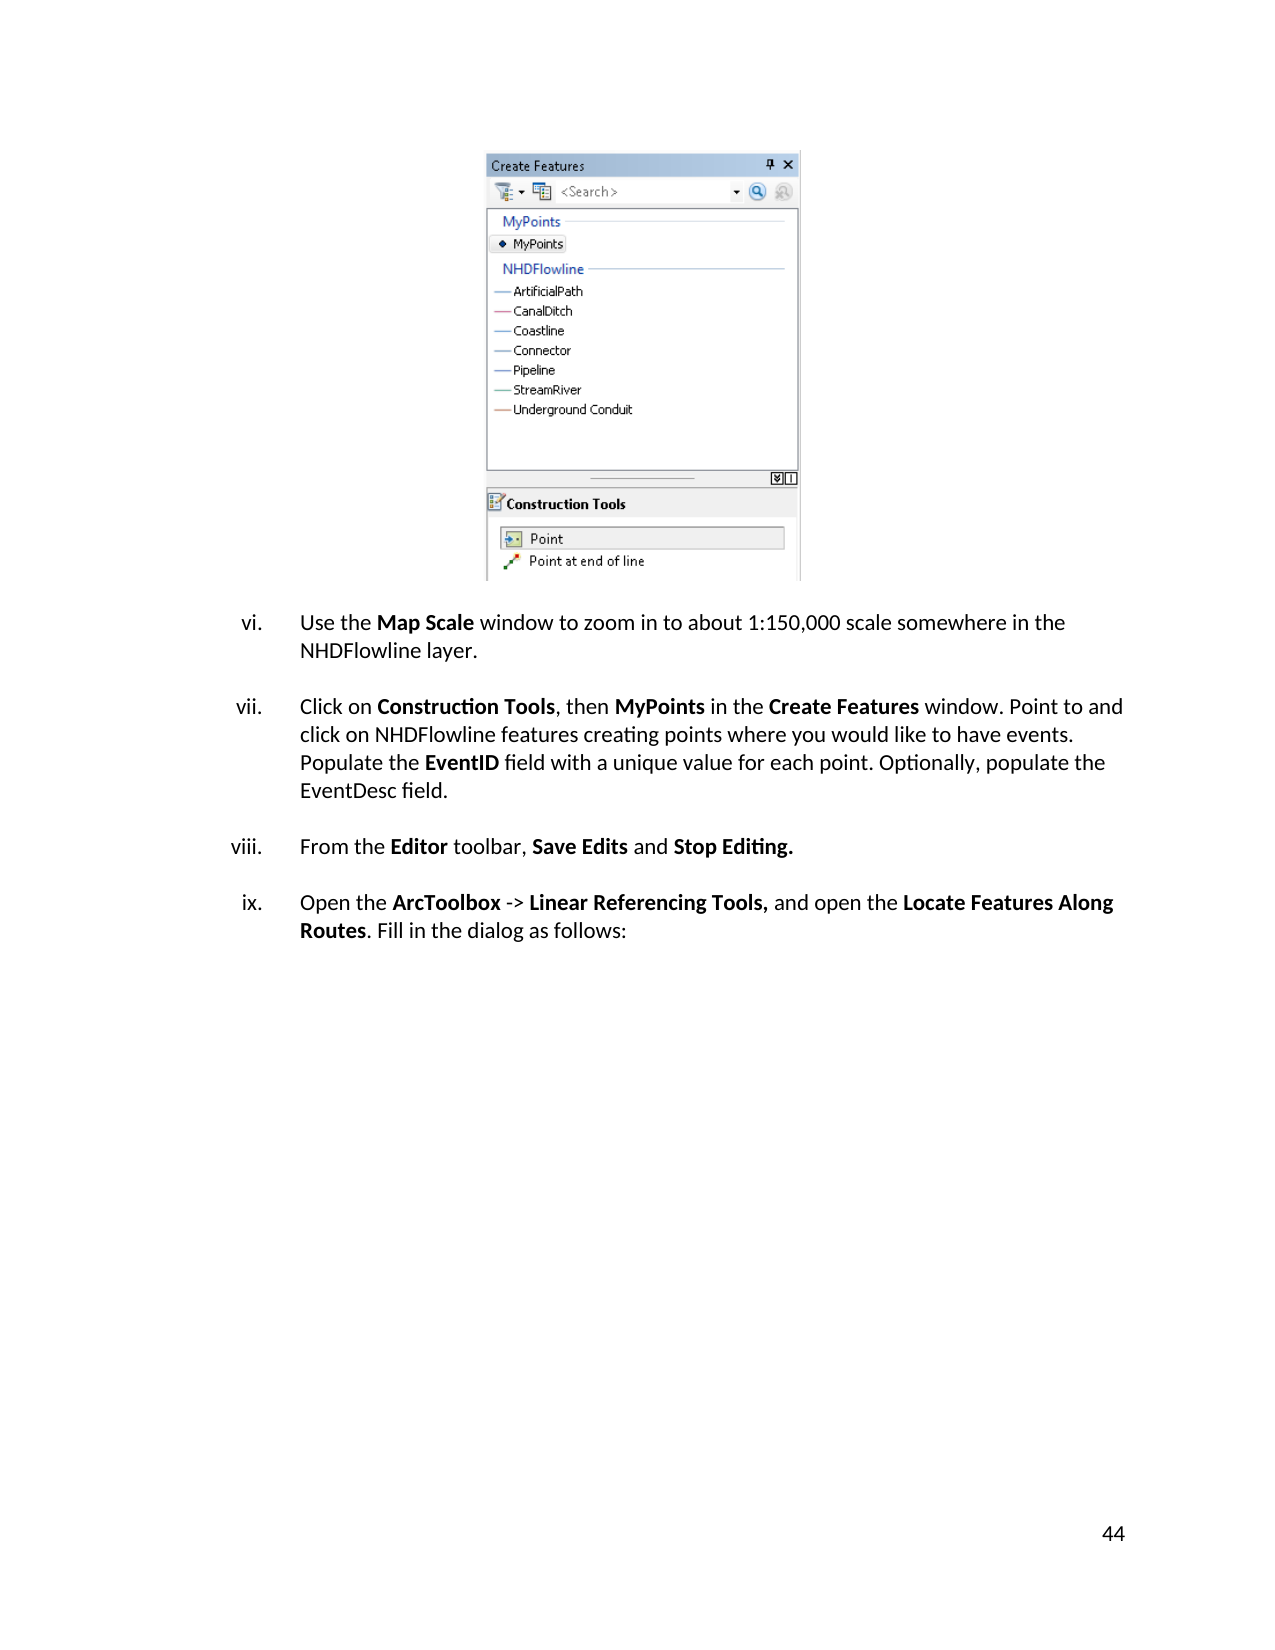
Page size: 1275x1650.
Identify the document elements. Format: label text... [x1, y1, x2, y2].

list Use the Map Scale window to zoom in to about 1:150,000 scale somewhere in the NHDFlowline layer. [262, 608, 1125, 664]
list From the Editor toolbar, Save Edits and Stop Editing. [262, 832, 1125, 860]
picture [483, 150, 801, 581]
list Click on Construction Tools, then MyPoints in the Create Features window. Point to and click on NHDFlowline features creating points where you would like to have events. Populate the EventID field with a unique value for each point. Optionally, populate the EventDesc field. [262, 692, 1125, 804]
list Open the ArcToolbox -> Linear Referencing Tools, and open the Locate Features Along Routes. Fill in the dialog as follows: [262, 888, 1125, 944]
